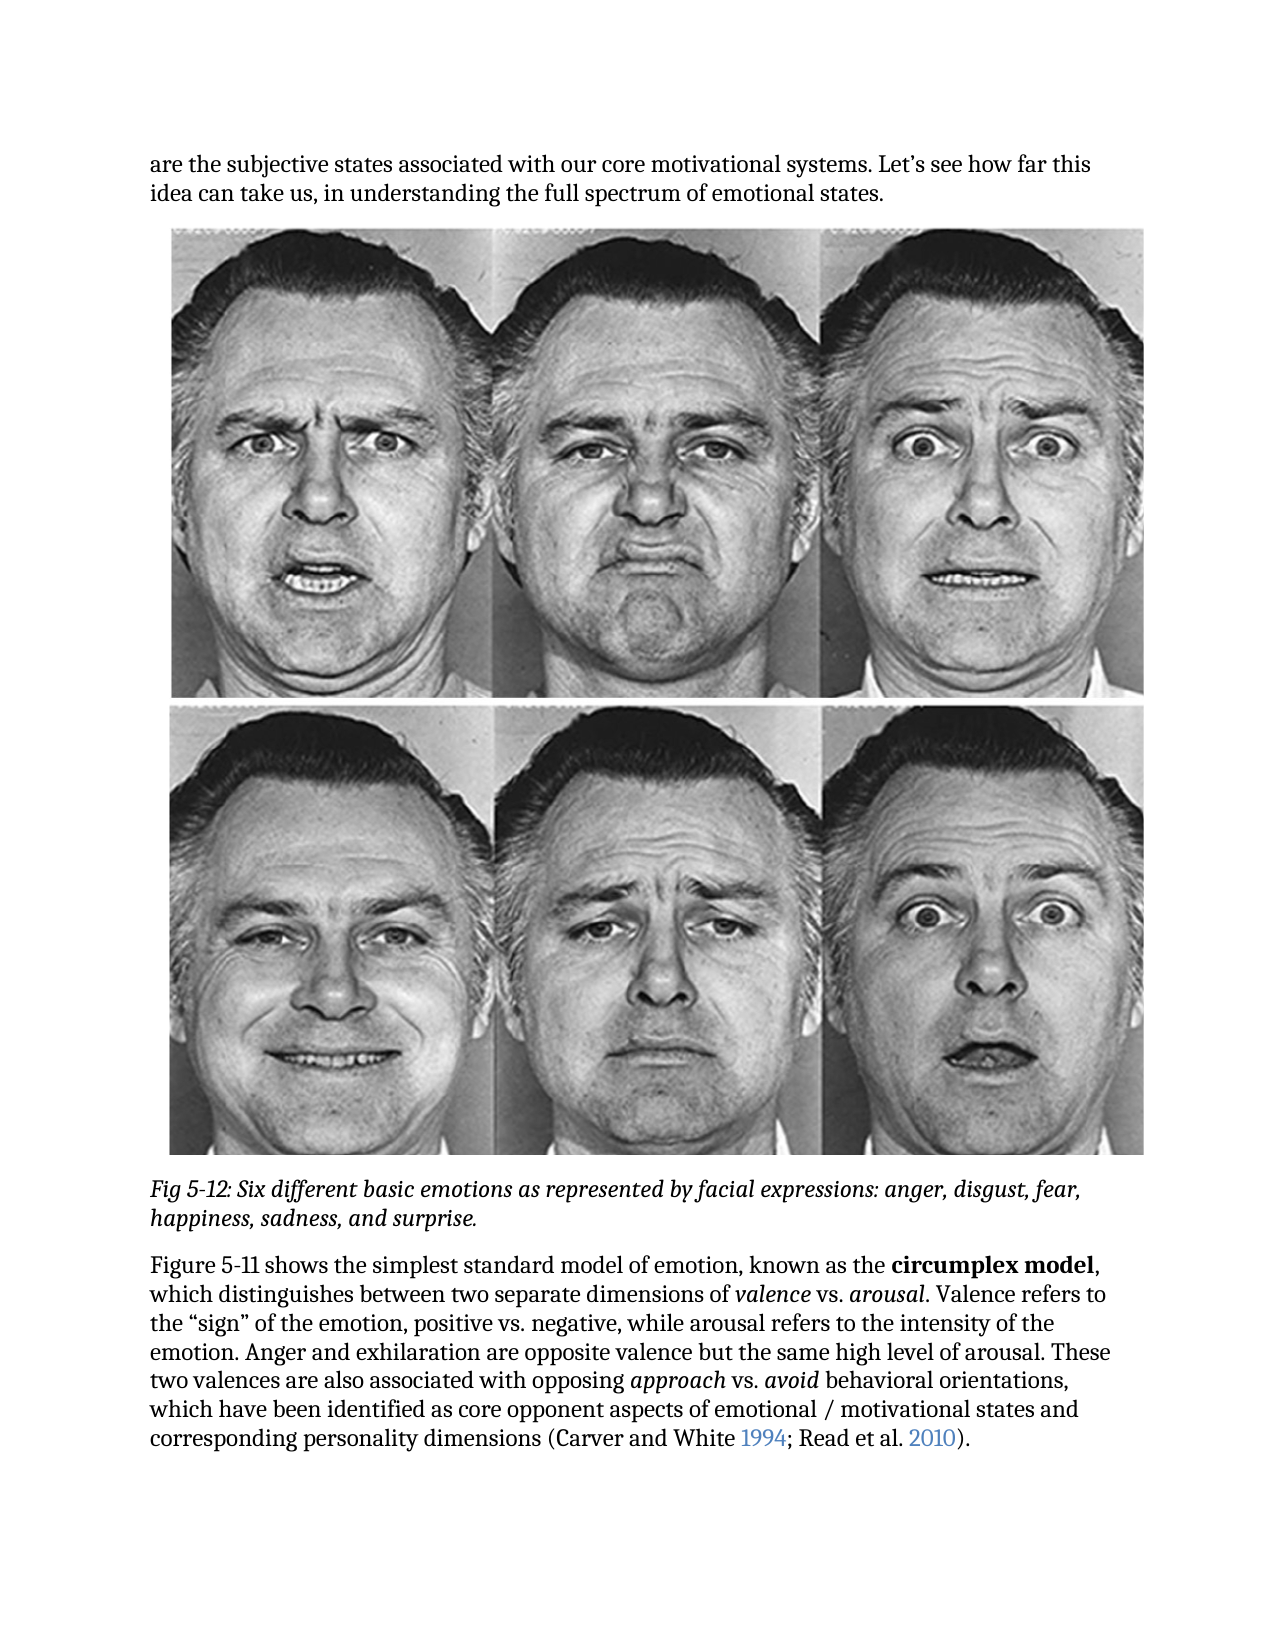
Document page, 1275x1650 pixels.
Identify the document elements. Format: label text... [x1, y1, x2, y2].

text Figure 5-11 shows the simplest standard model of emotion, known as the circumplex model, which distinguishes between two separate dimensions of valence vs. arousal. Valence refers to the “sign” of the emotion, positive vs. negative, while arousal refers to the intensity of the emotion. Anger and exhilaration are opposite valence but the same high level of arousal. These two valences are also associated with opposing approach vs. avoid behavioral orientations, which have been identified as core opponent aspects of emotional / motivational states and corresponding personality dimensions (Carver and White 1994; Read et al. 2010). [150, 1251, 1125, 1452]
picture [168, 226, 1144, 1155]
text Fig 5-12: Six different basic emotions as represented by facial expressions: anger, disgust, fear, happiness, sadness, and surprise. [150, 1175, 1125, 1232]
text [150, 150, 1125, 207]
